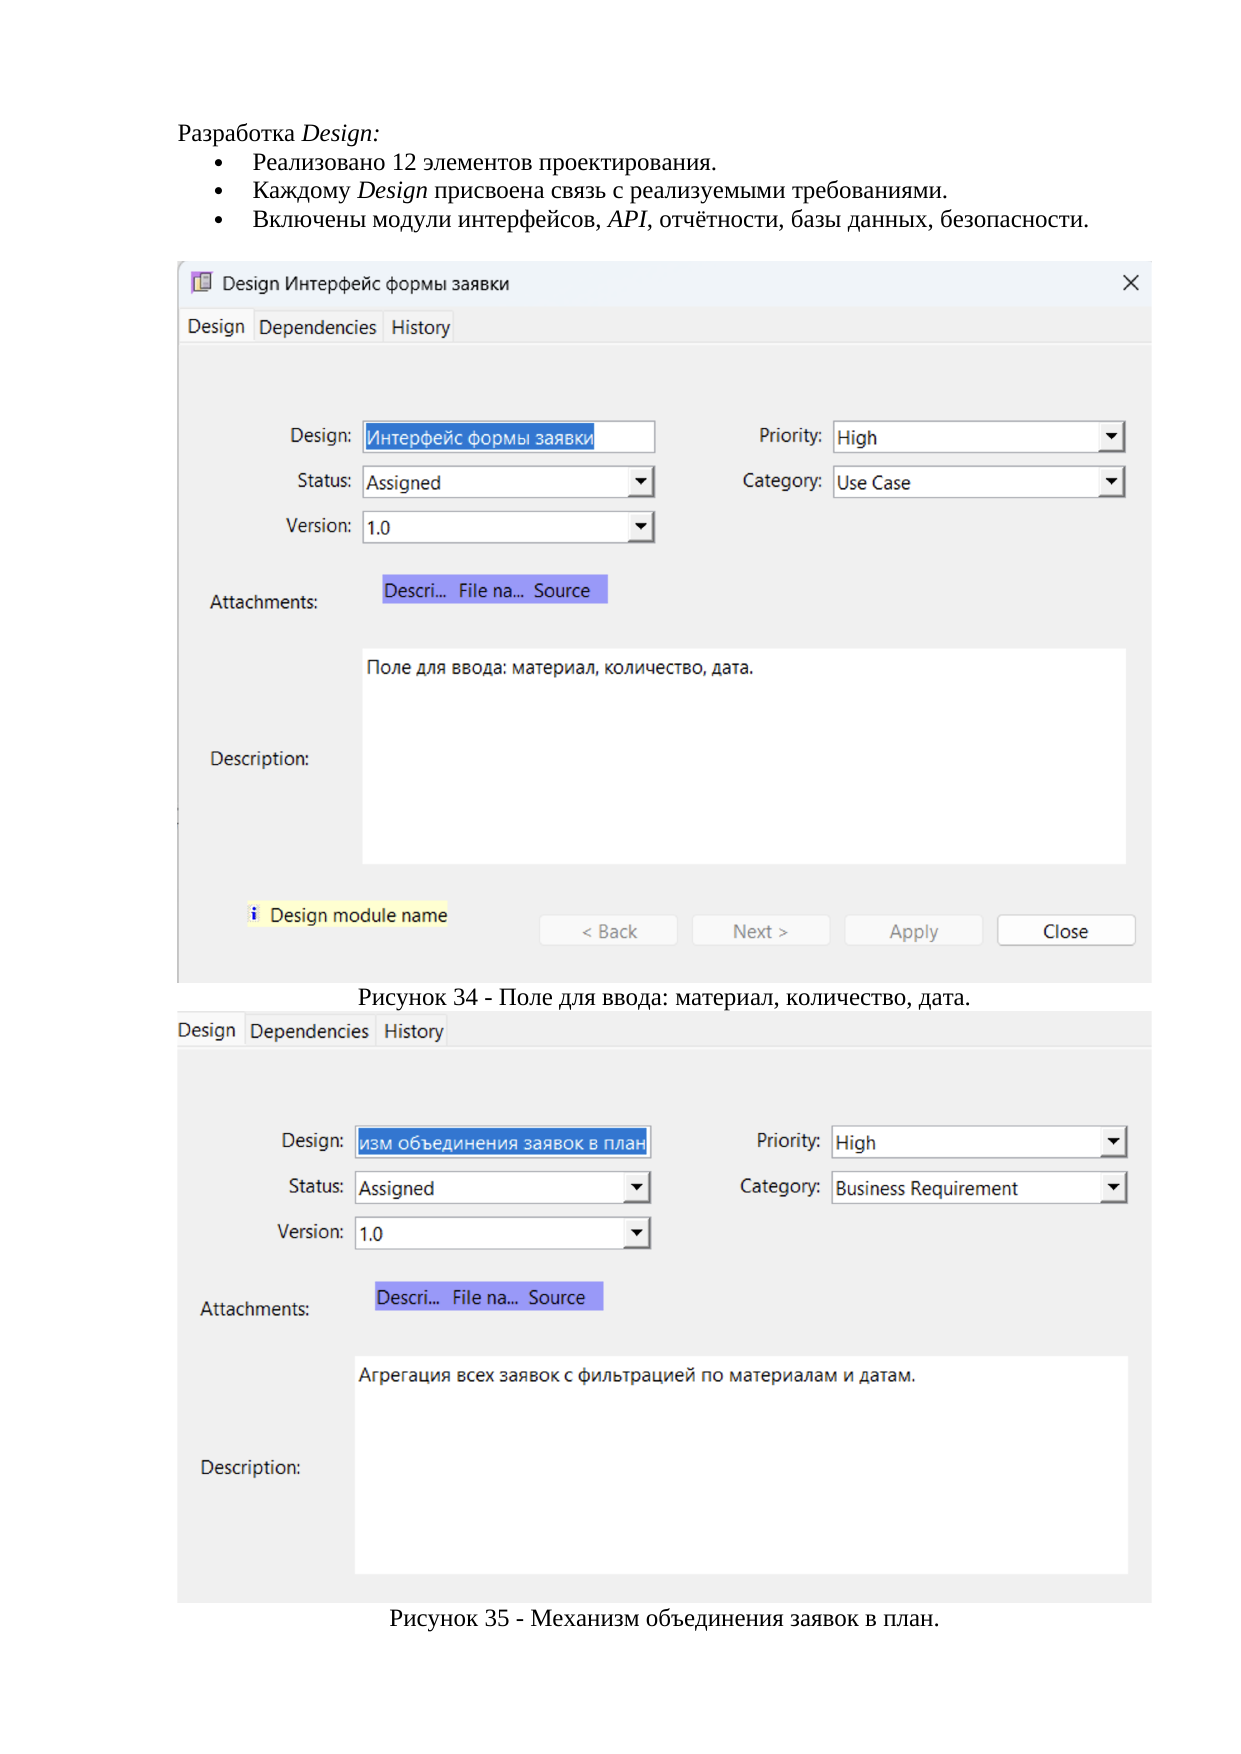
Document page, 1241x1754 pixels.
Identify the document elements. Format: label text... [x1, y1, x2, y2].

list Включены модули интерфейсов, API, отчётности, базы данных, безопасности. [215, 204, 1152, 233]
text Рисунок 35 - Механизм объединения заявок в план. [177, 1603, 1152, 1632]
text Рисунок 34 - Поле для ввода: материал, количество, дата. [177, 983, 1152, 1011]
list Реализовано 12 элементов проектирования. [215, 147, 1152, 176]
text Разработка Design: [177, 118, 1152, 147]
picture [177, 1011, 1152, 1603]
list Каждому Design присвоена связь с реализуемыми требованиями. [215, 176, 1152, 204]
picture [177, 261, 1152, 983]
